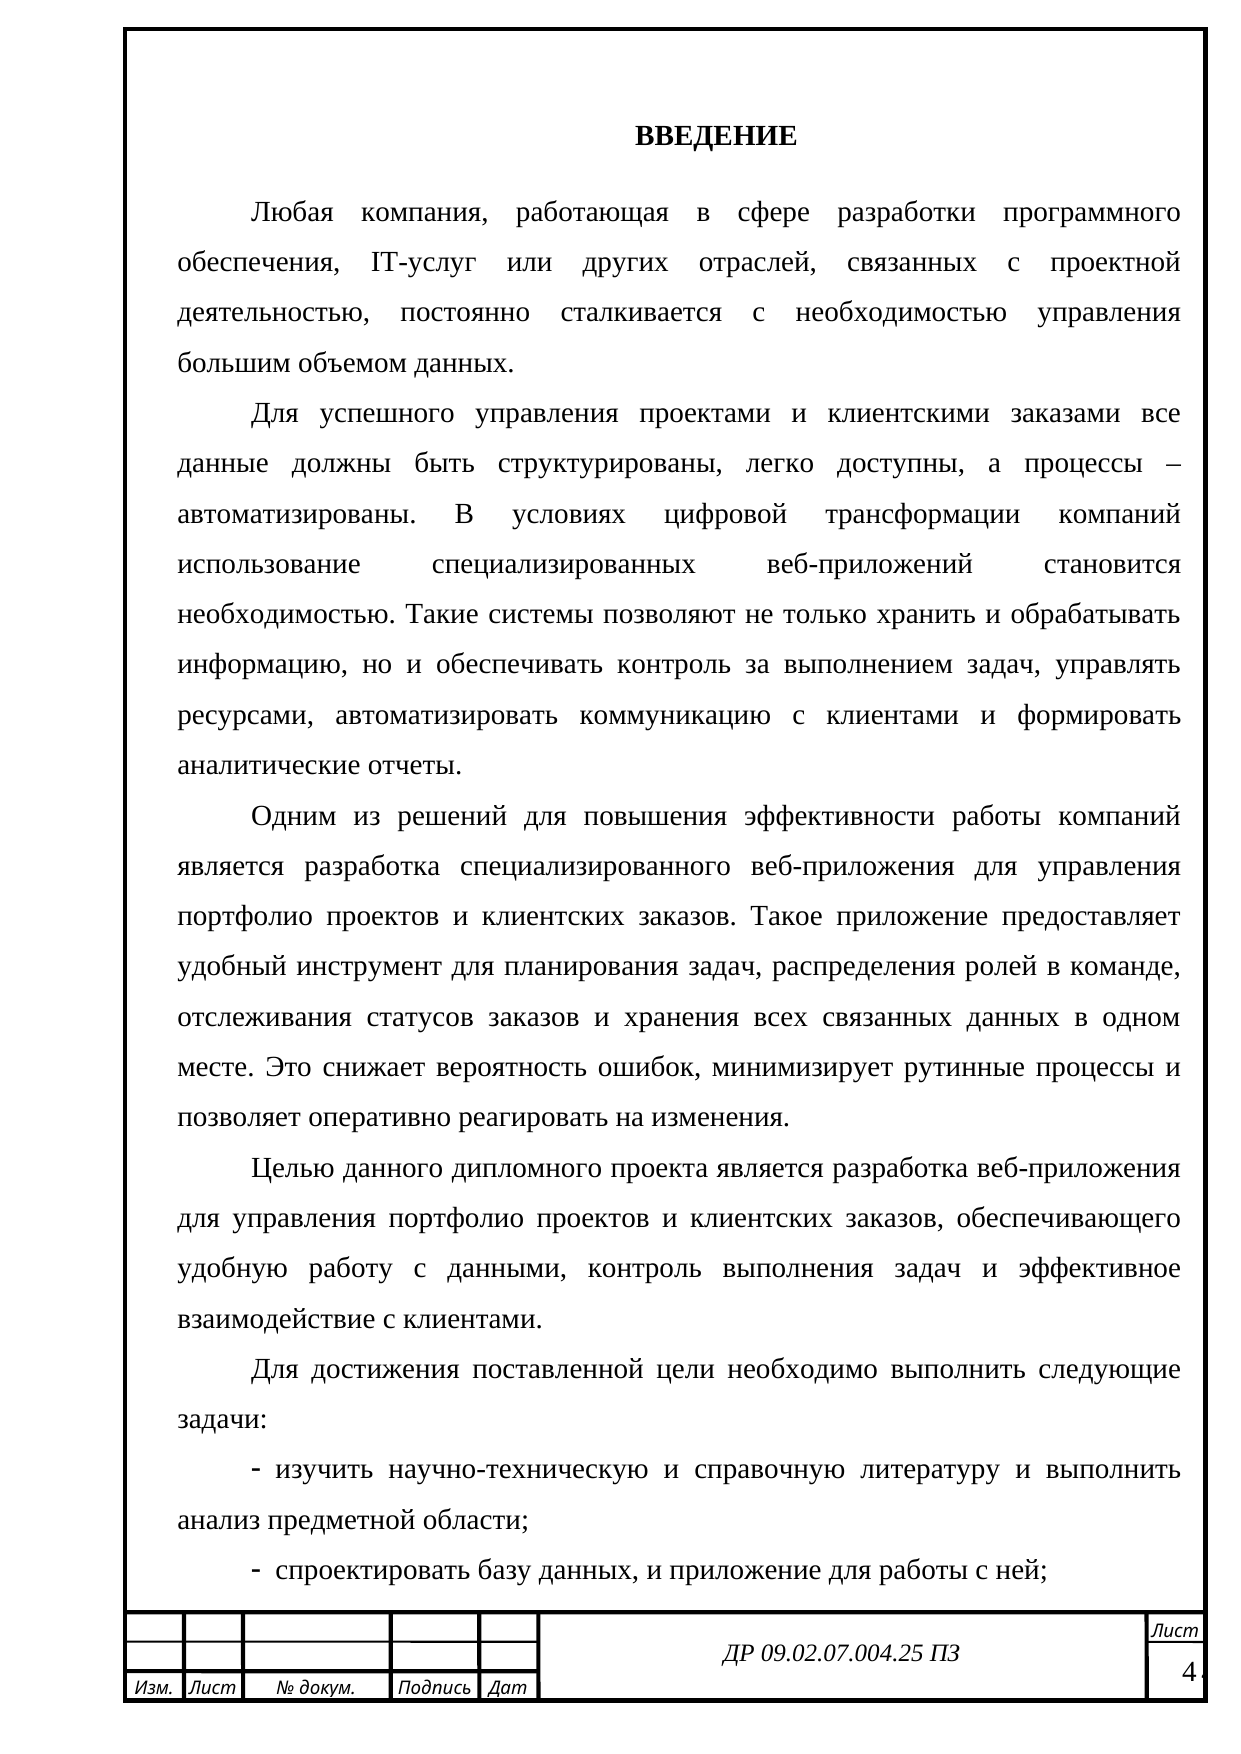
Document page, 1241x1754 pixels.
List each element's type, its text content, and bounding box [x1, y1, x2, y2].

text Одним из решений для повышения эффективности работы компаний является разработка специализированного веб-приложения для управления портфолио проектов и клиентских заказов. Такое приложение предоставляет удобный инструмент для планирования задач, распределения ролей в команде, отслеживания статусов заказов и хранения всех связанных данных в одном месте. Это снижает вероятность ошибок, минимизирует рутинные процессы и позволяет оперативно реагировать на изменения. [177, 798, 1182, 1133]
list спроектировать базу данных, и приложение для работы с ней; [177, 1552, 1182, 1586]
list изучить научно-техническую и справочную литературу и выполнить анализ предметной области; [177, 1452, 1182, 1536]
text Любая компания, работающая в сфере разработки программного обеспечения, IT-услуг или других отраслей, связанных с проектной деятельностью, постоянно сталкивается с необходимостью управления большим объемом данных. [177, 194, 1182, 378]
subtitle ВВЕДЕНИЕ [177, 118, 1182, 152]
text Для успешного управления проектами и клиентскими заказами все данные должны быть структурированы, легко доступны, а процессы – автоматизированы. В условиях цифровой трансформации компаний использование специализированных веб-приложений становится необходимостью. Такие системы позволяют не только хранить и обрабатывать информацию, но и обеспечивать контроль за выполнением задач, управлять ресурсами, автоматизировать коммуникацию с клиентами и формировать аналитические отчеты. [177, 395, 1182, 781]
text Для достижения поставленной цели необходимо выполнить следующие задачи: [177, 1351, 1182, 1435]
text Целью данного дипломного проекта является разработка веб-приложения для управления портфолио проектов и клиентских заказов, обеспечивающего удобную работу с данными, контроль выполнения задач и эффективное взаимодействие с клиентами. [177, 1150, 1182, 1334]
